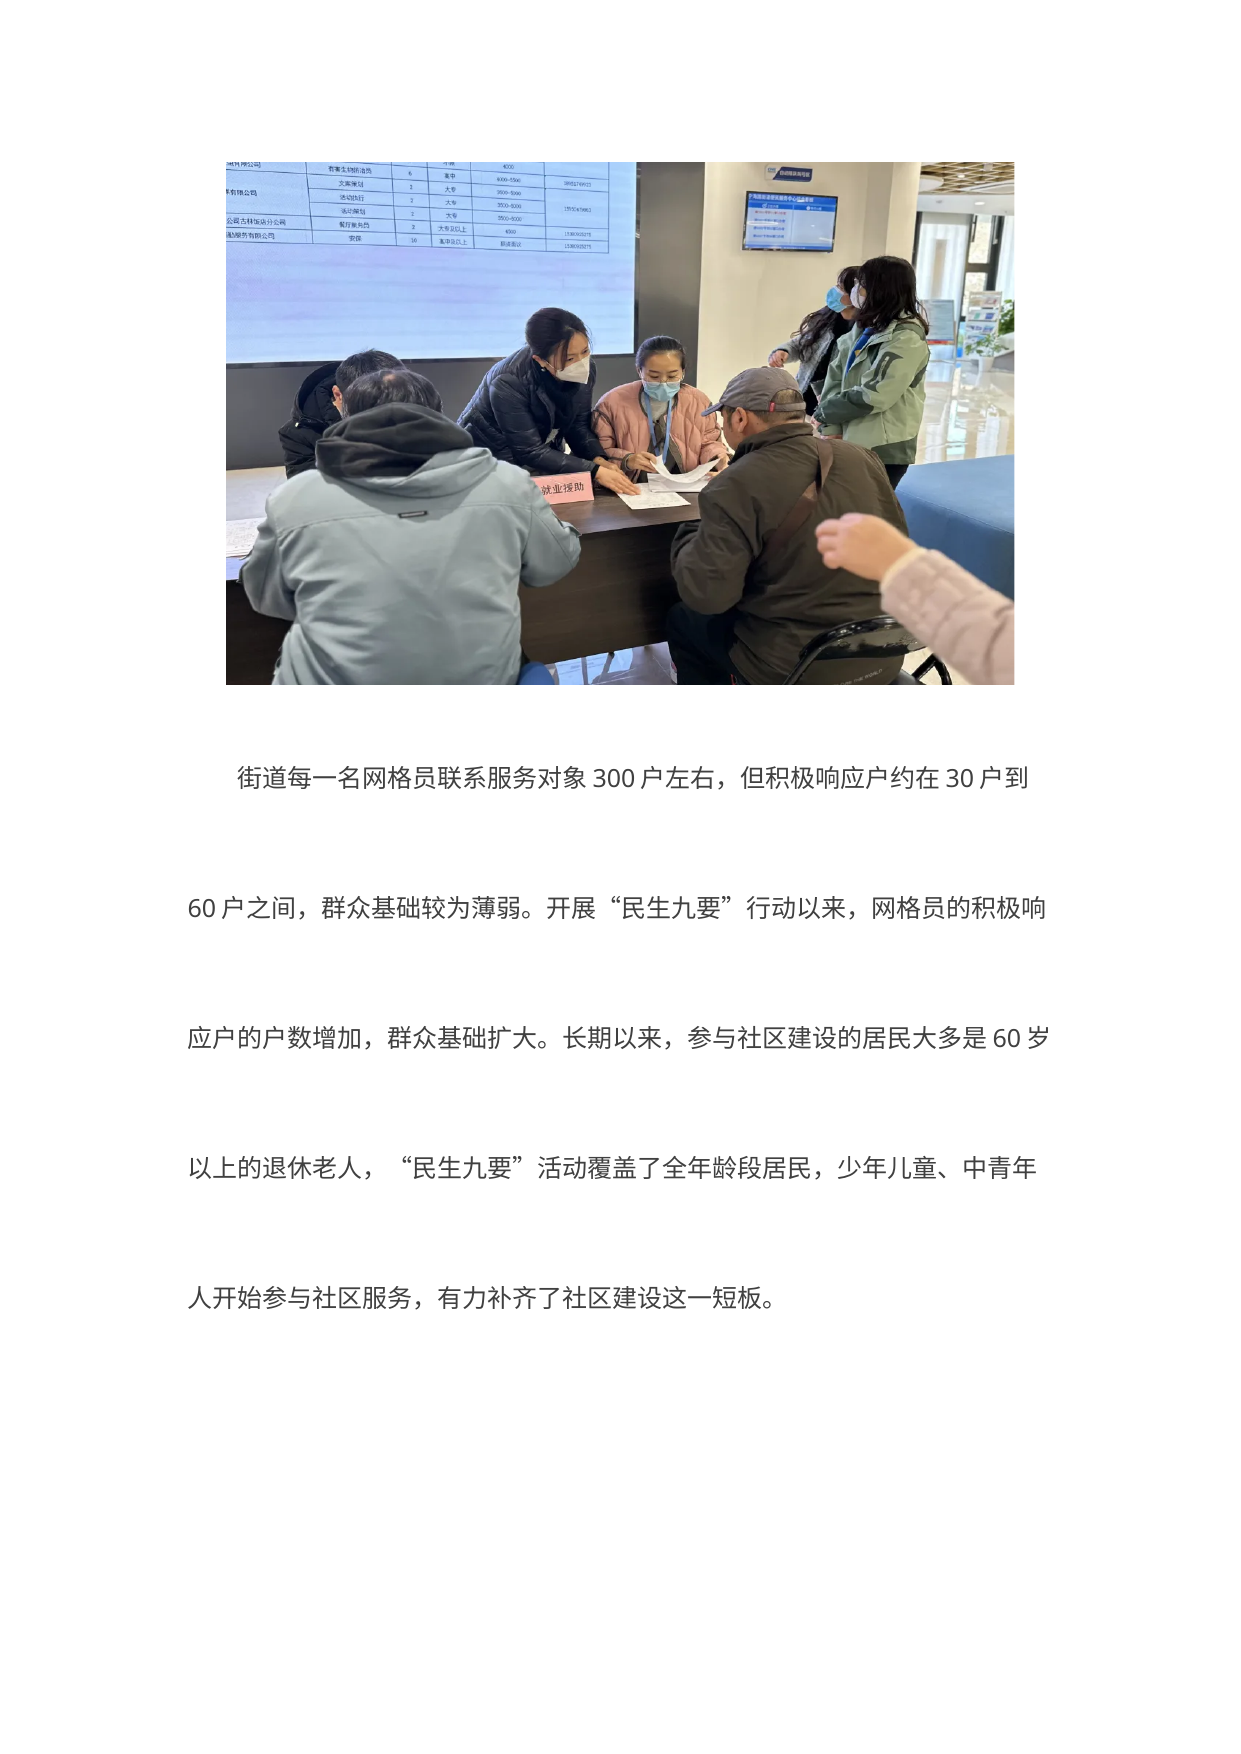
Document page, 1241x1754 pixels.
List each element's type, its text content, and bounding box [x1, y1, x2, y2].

picture [226, 162, 1015, 685]
text 街道每一名网格员联系服务对象300户左右，但积极响应户约在30户到60户之间，群众基础较为薄弱。开展“民生九要”行动以来，网格员的积极响应户的户数增加，群众基础扩大。长期以来，参与社区建设的居民大多是60岁以上的退休老人，“民生九要”活动覆盖了全年龄段居民，少年儿童、中青年人开始参与社区服务，有力补齐了社区建设这一短板。 [187, 744, 1053, 1329]
